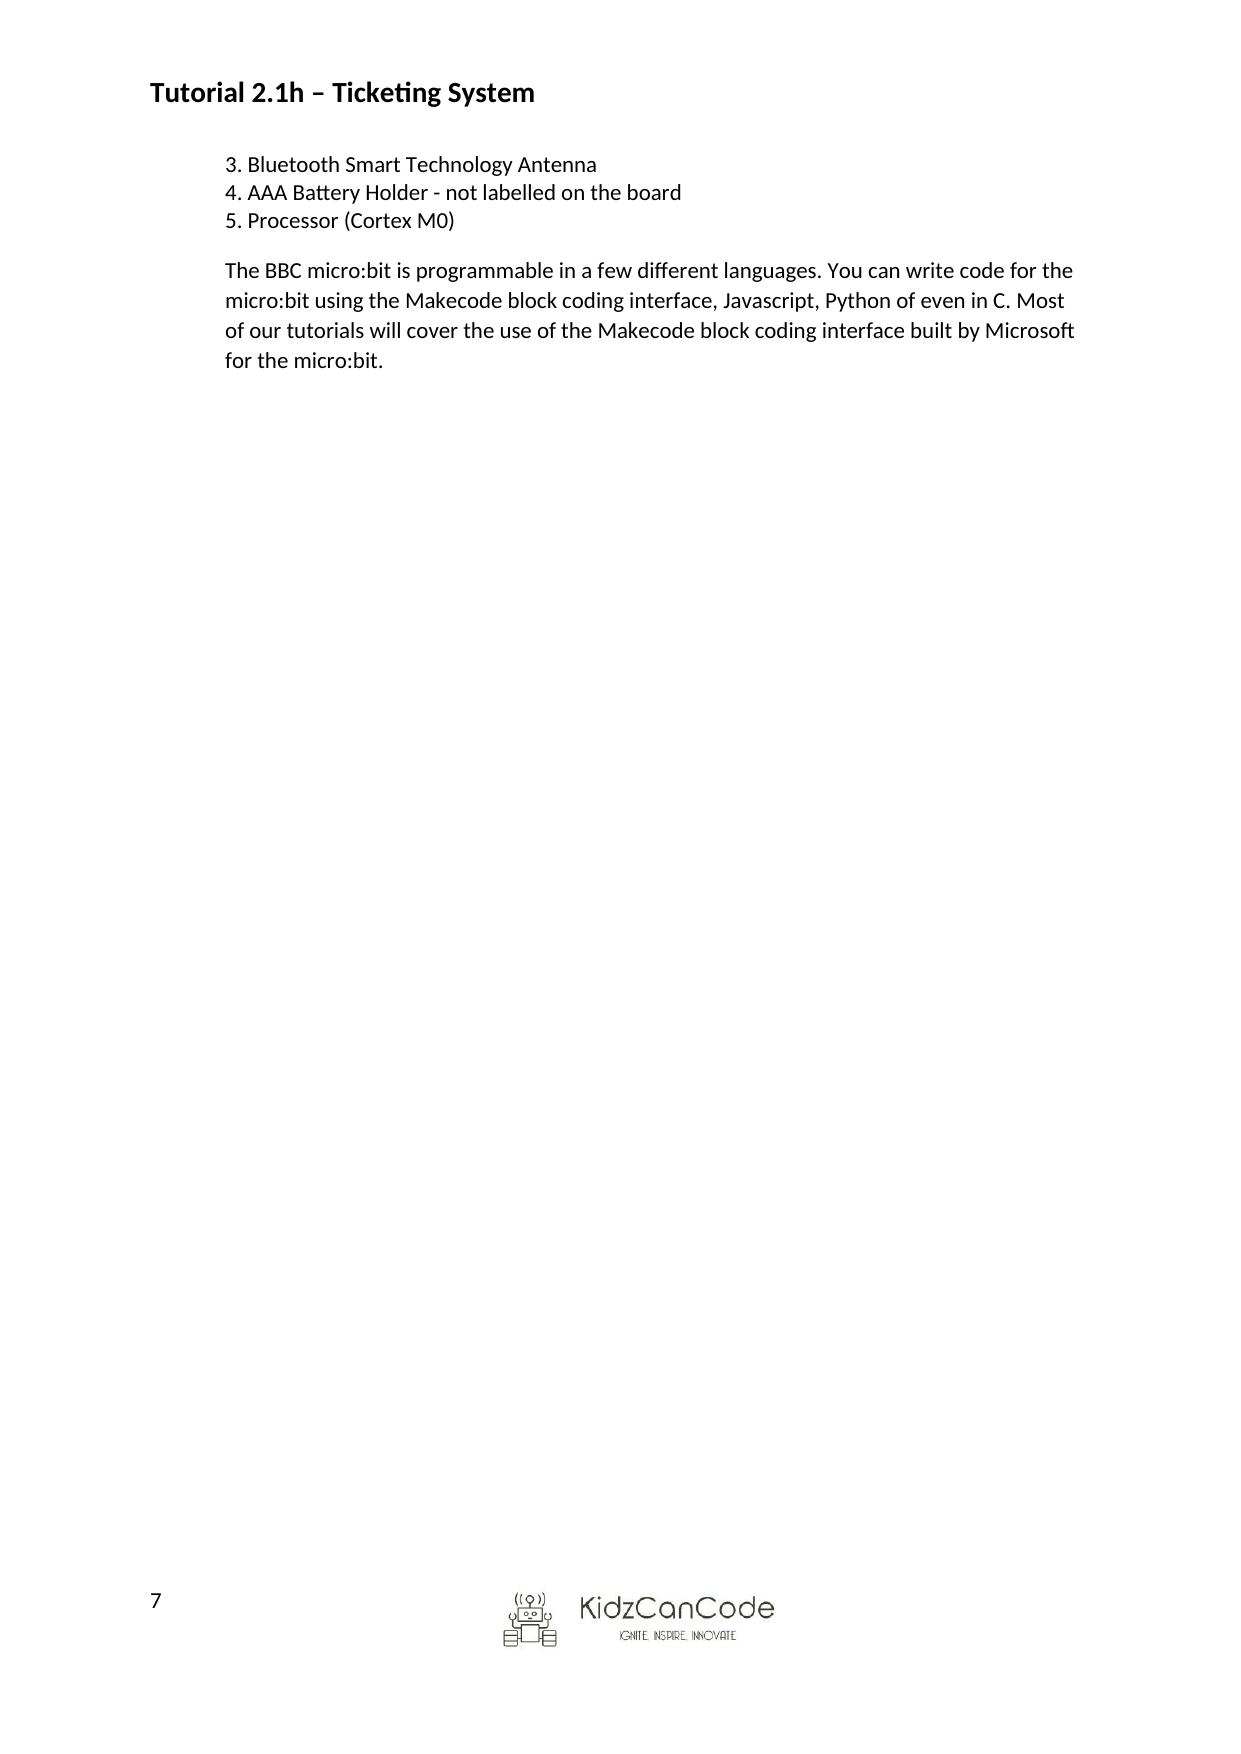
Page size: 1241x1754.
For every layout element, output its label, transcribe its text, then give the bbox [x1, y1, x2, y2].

text 1. Accelerometer 2. Compass 3. Bluetooth Smart Technology Antenna 4. AAA Battery Holder - not labelled on the board 5. Processor (Cortex M0) [225, 150, 1090, 234]
text The BBC micro:bit is programmable in a few different languages. You can write code for the micro:bit using the Makecode block coding interface, Javascript, Python of even in C. Most of our tutorials will cover the use of the Makecode block coding interface built by Microsoft for the micro:bit. [225, 256, 1090, 374]
picture [497, 1586, 781, 1653]
